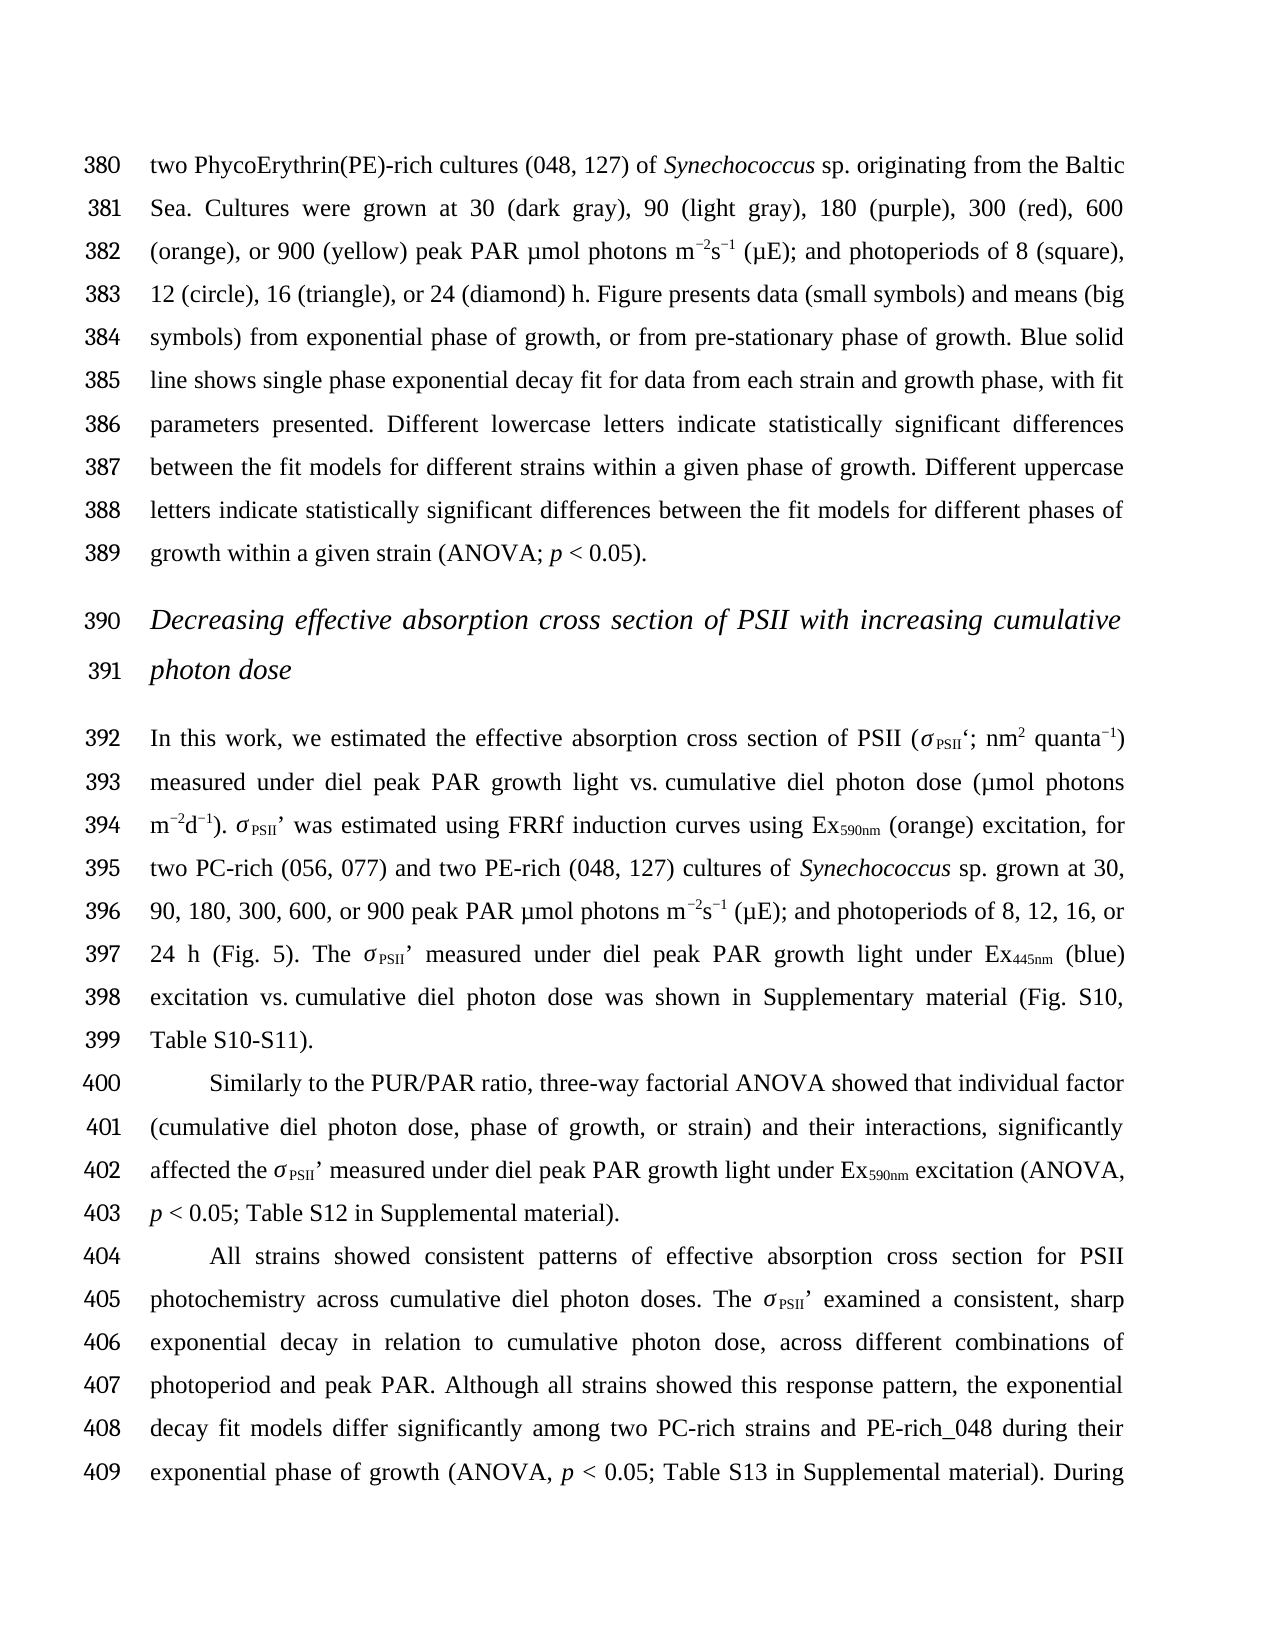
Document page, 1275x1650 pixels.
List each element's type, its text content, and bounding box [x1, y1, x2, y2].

text Similarly to the PUR/PAR ratio, three-way factorial ANOVA showed that individual factor (cumulative diel photon dose, phase of growth, or strain) and their interactions, significantly affected the PSII’ measured under diel peak PAR growth light under Ex590nm excitation (ANOVA, p < 0.05; Table S12 in Supplemental material). [150, 1068, 1125, 1227]
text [150, 150, 1125, 567]
text In this work, we estimated the effective absorption cross section of PSII (PSII‘; nm2 quanta−1) measured under diel peak PAR growth light vs. cumulative diel photon dose (µmol photons m−2d−1). PSII’ was estimated using FRRf induction curves using Ex590nm (orange) excitation, for two PC-rich (056, 077) and two PE-rich (048, 127) cultures of Synechococcus sp. grown at 30, 90, 180, 300, 600, or 900 peak PAR µmol photons m−2s−1 (µE); and photoperiods of 8, 12, 16, or 24 h (Fig. 5). The PSII’ measured under diel peak PAR growth light under Ex445nm (blue) excitation vs. cumulative diel photon dose was shown in Supplementary material (Fig. S10, Table S10-S11). [150, 723, 1125, 1054]
subtitle Decreasing effective absorption cross section of PSII with increasing cumulative photon dose [150, 602, 1125, 686]
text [150, 1241, 1125, 1485]
